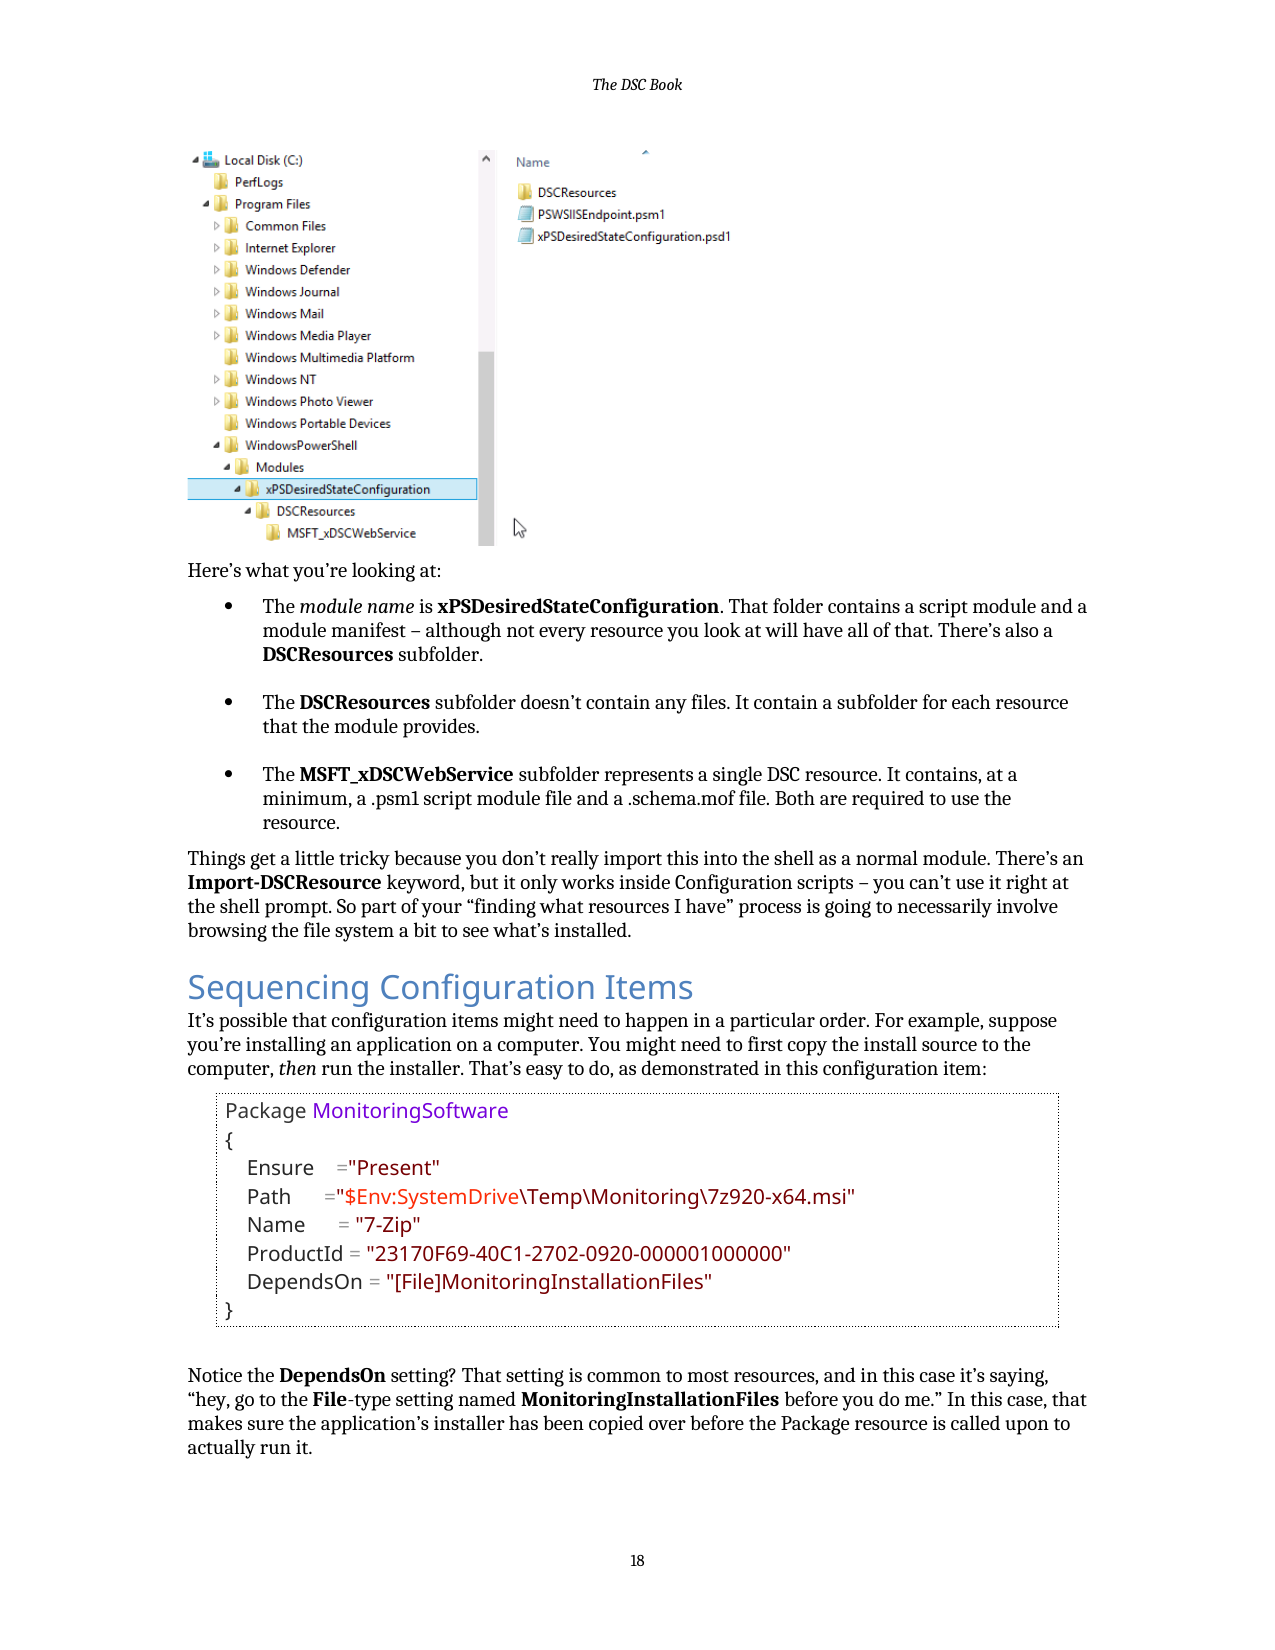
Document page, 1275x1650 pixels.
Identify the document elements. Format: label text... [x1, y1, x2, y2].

text Here’s what you’re looking at: [187, 558, 1087, 582]
text Name = "7-Zip" [216, 1207, 1059, 1236]
text ProductId = "23170F69-40C1-2702-0920-000001000000" [216, 1236, 1059, 1264]
text } [216, 1292, 1059, 1327]
text It’s possible that configuration items might need to happen in a particular order. For example, suppose you’re installing an application on a computer. You might need to first copy the install source to the computer, then run the installer. That’s easy to do, as demonstrated in this configuration item: [187, 1009, 1087, 1081]
text { [216, 1122, 1059, 1150]
text Things get a little tricky because you don’t really import this into the shell as a normal module. There’s an Import-DSCResource keyword, but it only works inside Configuration scripts – you can’t use it right at the shell prompt. So part of your “finding what resources I have” process is going to necessarily involve browsing the file system a bit to see what’s installed. [187, 847, 1087, 943]
list The MSFT_xDSCWebService subfolder represents a single DSC resource. It contains, at a minimum, a .psm1 script module file and a .schema.mof file. Both are required to use the resource. [225, 762, 1087, 834]
subtitle Sequencing Configuration Items [187, 963, 1087, 1009]
list The DSCResources subfolder doesn’t contain any files. It contain a subfolder for each resource that the module provides. [225, 691, 1087, 762]
text DependsOn = "[File]MonitoringInstallationFiles" [216, 1264, 1059, 1292]
text Path ="$Env:SystemDrive\Temp\Monitoring\7z920-x64.msi" [216, 1179, 1059, 1207]
text Package MonitoringSoftware [216, 1093, 1059, 1122]
text Notice the DependsOn setting? That setting is common to most resources, and in this case it’s saying, “hey, go to the File-type setting named MonitoringInstallationFiles before you do me.” In this case, that makes sure the application’s installer has been copied over before the Package resource is called upon to actually run it. [187, 1363, 1087, 1459]
picture [187, 150, 750, 546]
text Ensure ="Present" [216, 1150, 1059, 1179]
list The module name is xPSDesiredStateConfiguration. That folder contains a script module and a module manifest – although not every resource you look at will have all of that. There’s also a DSCResources subfolder. [225, 595, 1087, 691]
